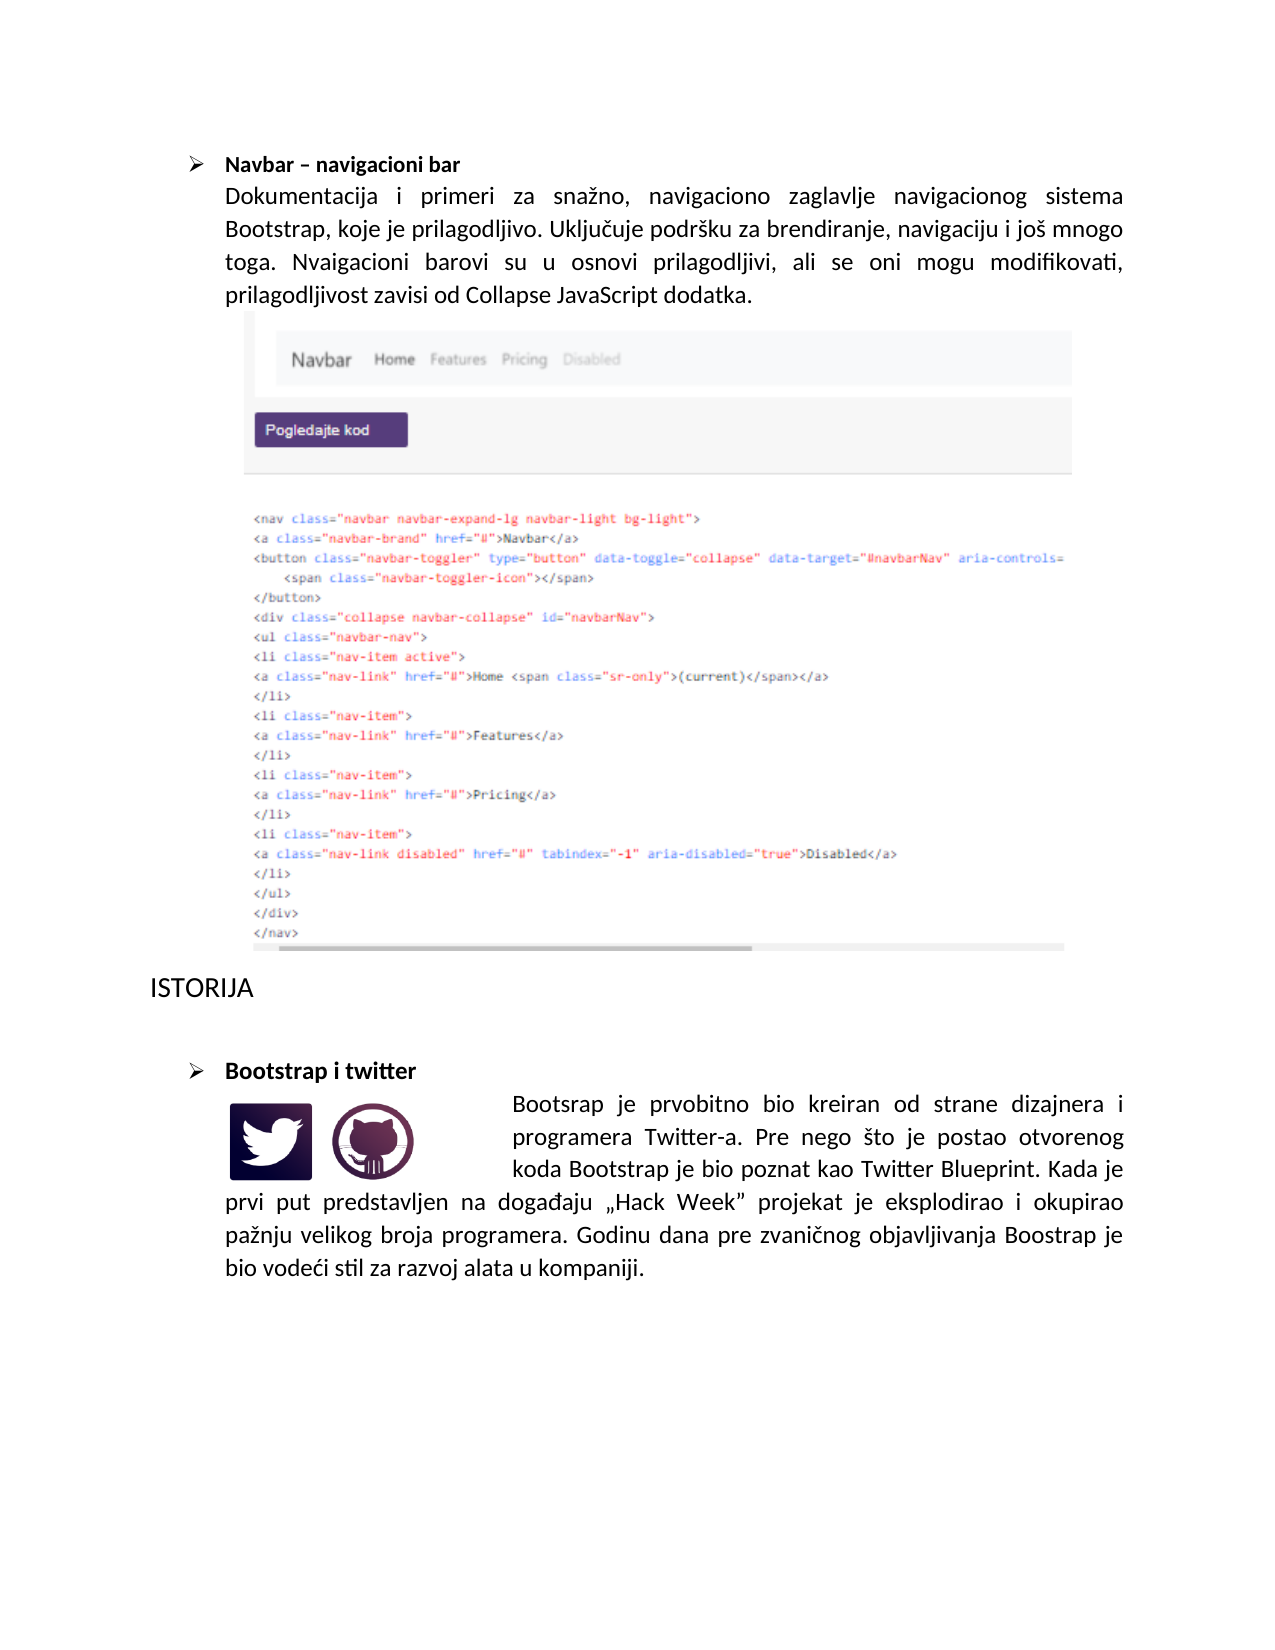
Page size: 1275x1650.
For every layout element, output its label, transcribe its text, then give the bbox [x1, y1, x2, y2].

list Dokumentacija i primeri za snažno, navigaciono zaglavlje navigacionog sistema Bootstrap, koje je prilagodljivo. Uključuje podršku za brendiranje, navigaciju i još mnogo toga. Nvaigacioni barovi su u osnovi prilagodljivi, ali se oni mogu modifikovati, prilagodljivost zavisi od Collapse JavaScript dodatka. [225, 180, 1125, 309]
list Bootstrap i twitter [187, 1055, 1125, 1085]
list Bootsrap je prvobitno bio kreiran od strane dizajnera i programera Twitter-a. Pre nego što je postao otvorenog koda Bootstrap je bio poznat kao Twitter Blueprint. Kada je prvi put predstavljen na događaju „Hack Week” projekat je eksplodirao i okupirao pažnju velikog broja programera. Godinu dana pre zvaničnog objavljivanja Boostrap je bio vodeći stil za razvoj alata u kompaniji. [225, 1088, 1125, 1187]
list Bootsrap je prvobitno bio kreiran od strane dizajnera i programera Twitter-a. Pre nego što je postao otvorenog koda Bootstrap je bio poznat kao Twitter Blueprint. Kada je prvi put predstavljen na događaju „Hack Week” projekat je eksplodirao i okupirao pažnju velikog broja programera. Godinu dana pre zvaničnog objavljivanja Boostrap je bio vodeći stil za razvoj alata u kompaniji. [225, 1250, 1125, 1283]
list Navbar – navigacioni bar [187, 150, 1125, 178]
subtitle ISTORIJA [150, 969, 1125, 1005]
picture [226, 1101, 419, 1183]
